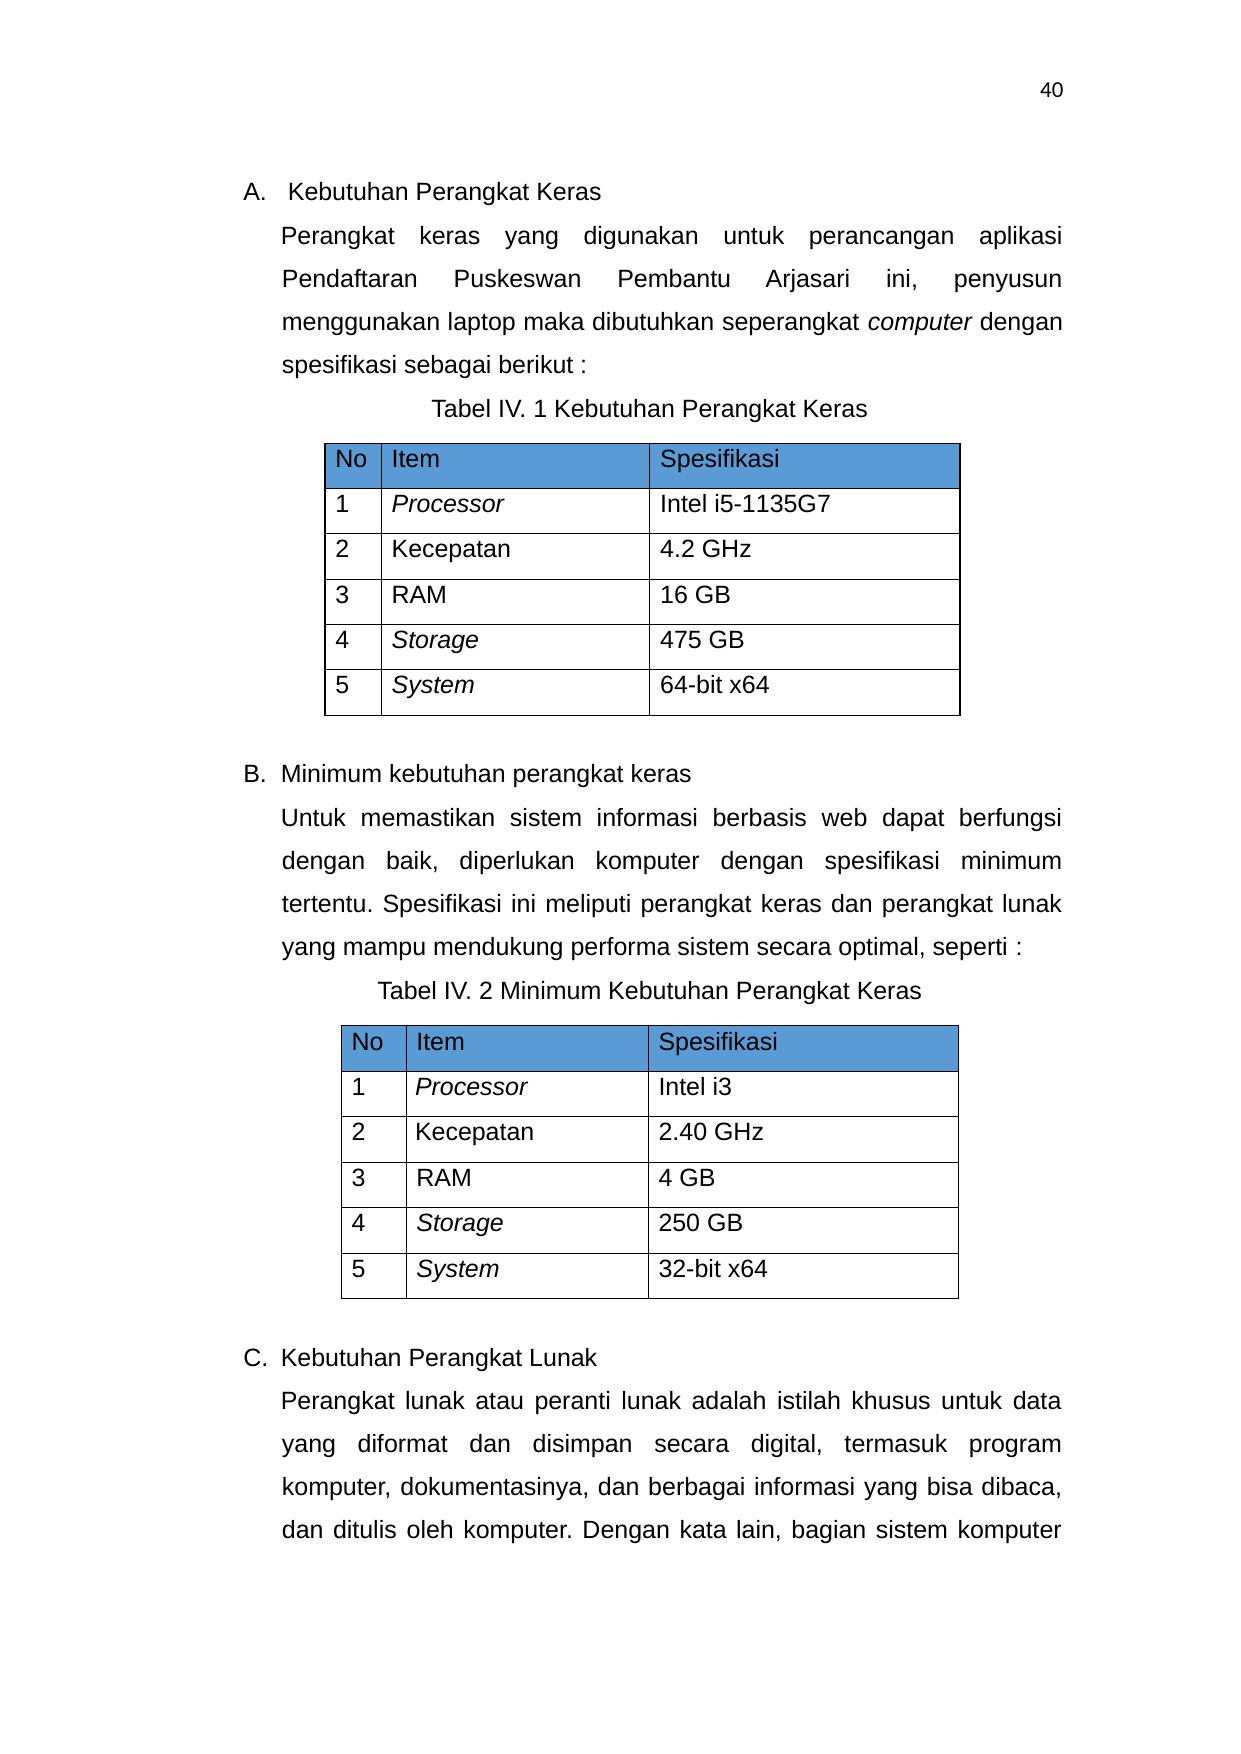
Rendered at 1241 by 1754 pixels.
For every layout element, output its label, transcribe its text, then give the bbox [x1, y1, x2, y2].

table_cell Intel i5-1135G7 [650, 489, 959, 533]
table_cell 2 [342, 1117, 406, 1162]
table_cell System [407, 1254, 648, 1298]
text Perangkat keras yang digunakan untuk perancangan aplikasi Pendaftaran Puskeswan Pembantu Arjasari ini, penyusun menggunakan laptop maka dibutuhkan seperangkat computer dengan spesifikasi sebagai berikut : [281, 221, 1063, 379]
table_cell Processor [382, 489, 649, 533]
table_cell 64-bit x64 [650, 670, 959, 715]
table_cell 3 [342, 1163, 406, 1207]
table_cell 250 GB [649, 1208, 958, 1252]
table_cell RAM [382, 580, 649, 624]
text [281, 1386, 1063, 1544]
table_cell Kecepatan [382, 534, 649, 578]
table_cell Storage [407, 1208, 648, 1252]
table_cell 32-bit x64 [649, 1254, 958, 1298]
text Tabel IV. 2 Minimum Kebutuhan Perangkat Keras [236, 976, 1063, 1004]
table_header No [342, 1026, 406, 1071]
text Untuk memastikan sistem informasi berbasis web dapat berfungsi dengan baik, diperlukan komputer dengan spesifikasi minimum tertentu. Spesifikasi ini meliputi perangkat keras dan perangkat lunak yang mampu mendukung performa sistem secara optimal, seperti : [281, 803, 1063, 961]
text Tabel IV. 1 Kebutuhan Perangkat Keras [236, 394, 1063, 422]
table_header Spesifikasi [649, 1026, 958, 1071]
table_cell 4.2 GHz [650, 534, 959, 578]
list Kebutuhan Perangkat Keras [243, 177, 1063, 206]
table_cell 16 GB [650, 580, 959, 624]
table_cell Processor [407, 1072, 648, 1116]
table_cell 3 [326, 580, 381, 624]
table_cell RAM [407, 1163, 648, 1207]
table_cell 2 [326, 534, 381, 578]
table_cell Storage [382, 625, 649, 669]
table_cell System [382, 670, 649, 715]
table_header No [326, 444, 381, 488]
table_cell 475 GB [650, 625, 959, 669]
table_cell 2.40 GHz [649, 1117, 958, 1162]
table_cell Intel i3 [649, 1072, 958, 1116]
table_cell 5 [326, 670, 381, 715]
table_cell 4 [326, 625, 381, 669]
table_cell 4 [342, 1208, 406, 1252]
table_header Spesifikasi [650, 444, 959, 488]
table_cell Kecepatan [407, 1117, 648, 1162]
table_cell 5 [342, 1254, 406, 1298]
table_cell 1 [326, 489, 381, 533]
table_cell 4 GB [649, 1163, 958, 1207]
table_cell 1 [342, 1072, 406, 1116]
table_header Item [407, 1026, 648, 1071]
list Minimum kebutuhan perangkat keras [243, 759, 1063, 788]
list Kebutuhan Perangkat Lunak [243, 1342, 1063, 1371]
table_header Item [382, 444, 649, 488]
